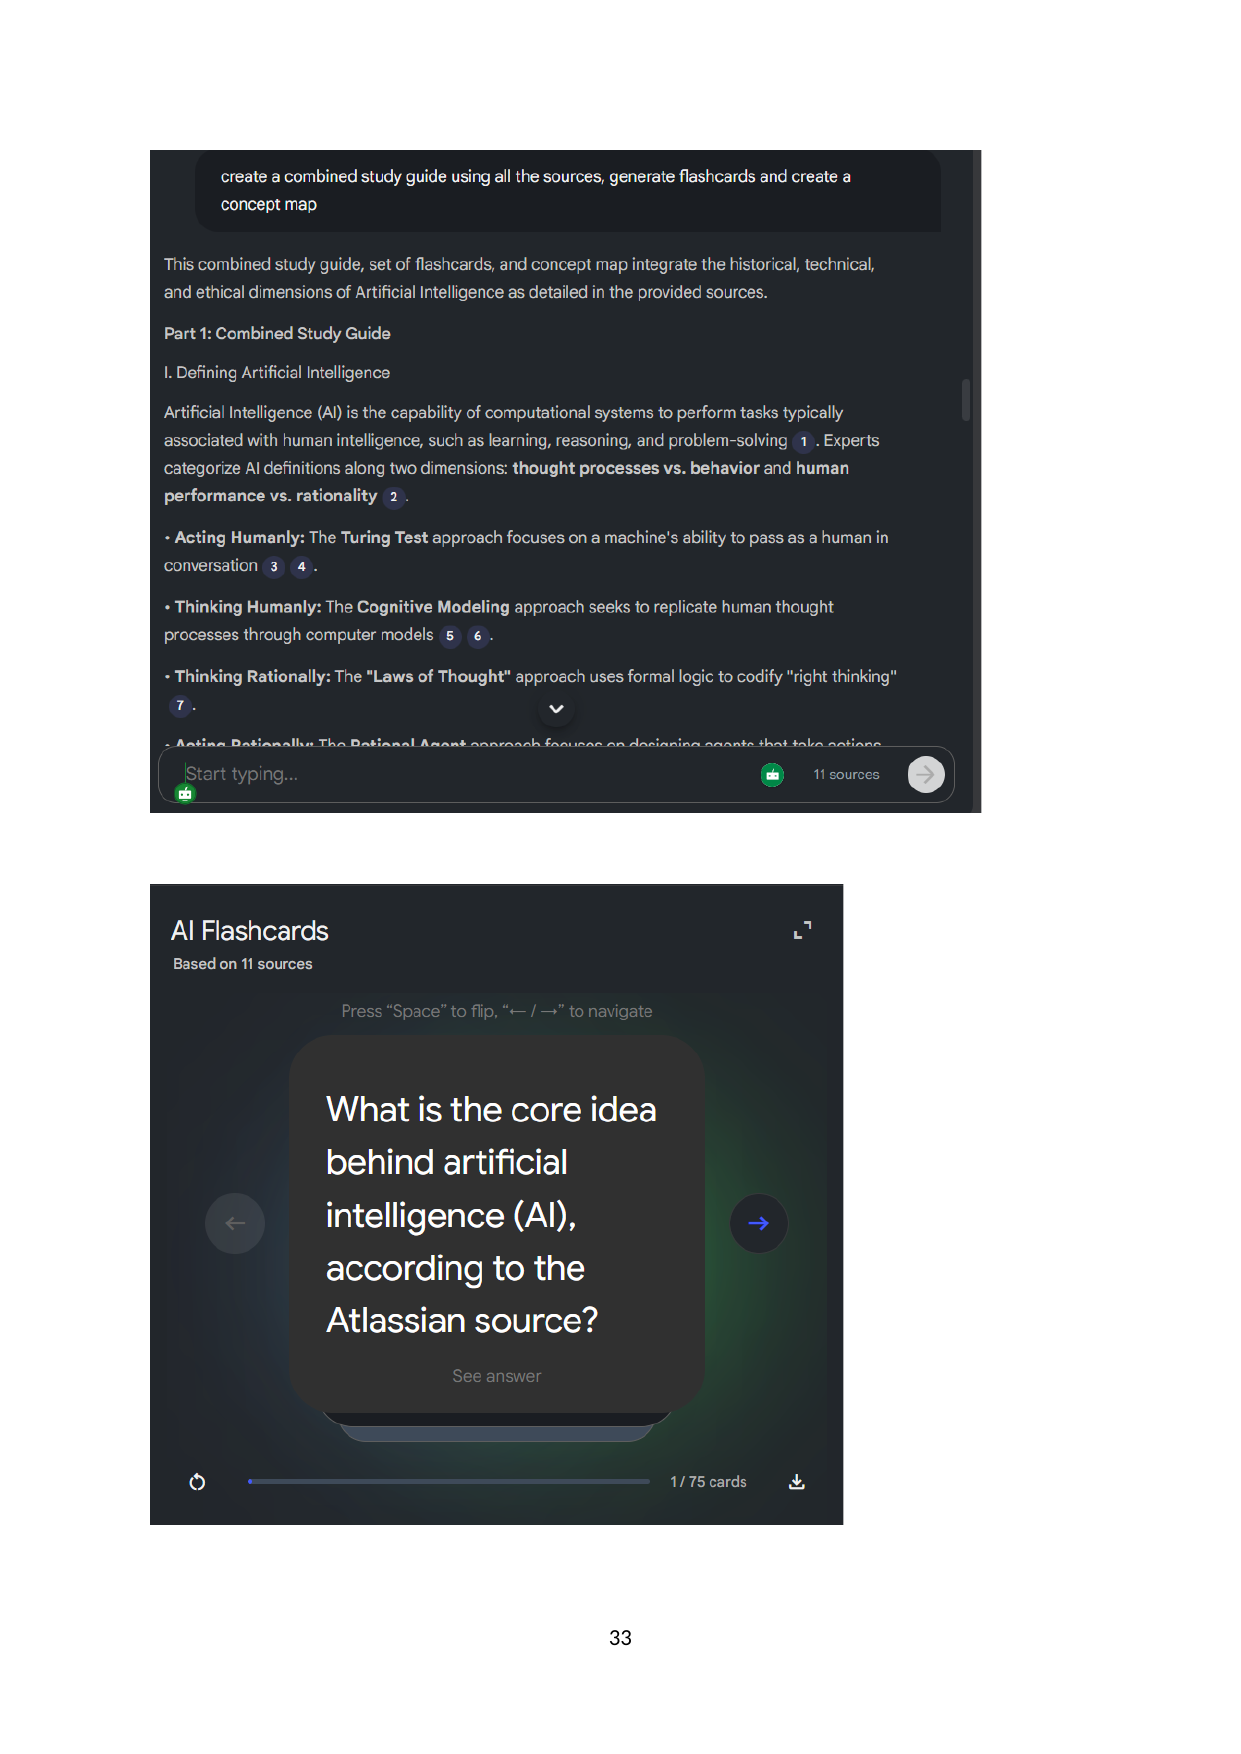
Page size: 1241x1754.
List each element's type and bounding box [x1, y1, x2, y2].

picture [150, 150, 982, 813]
picture [150, 884, 844, 1525]
